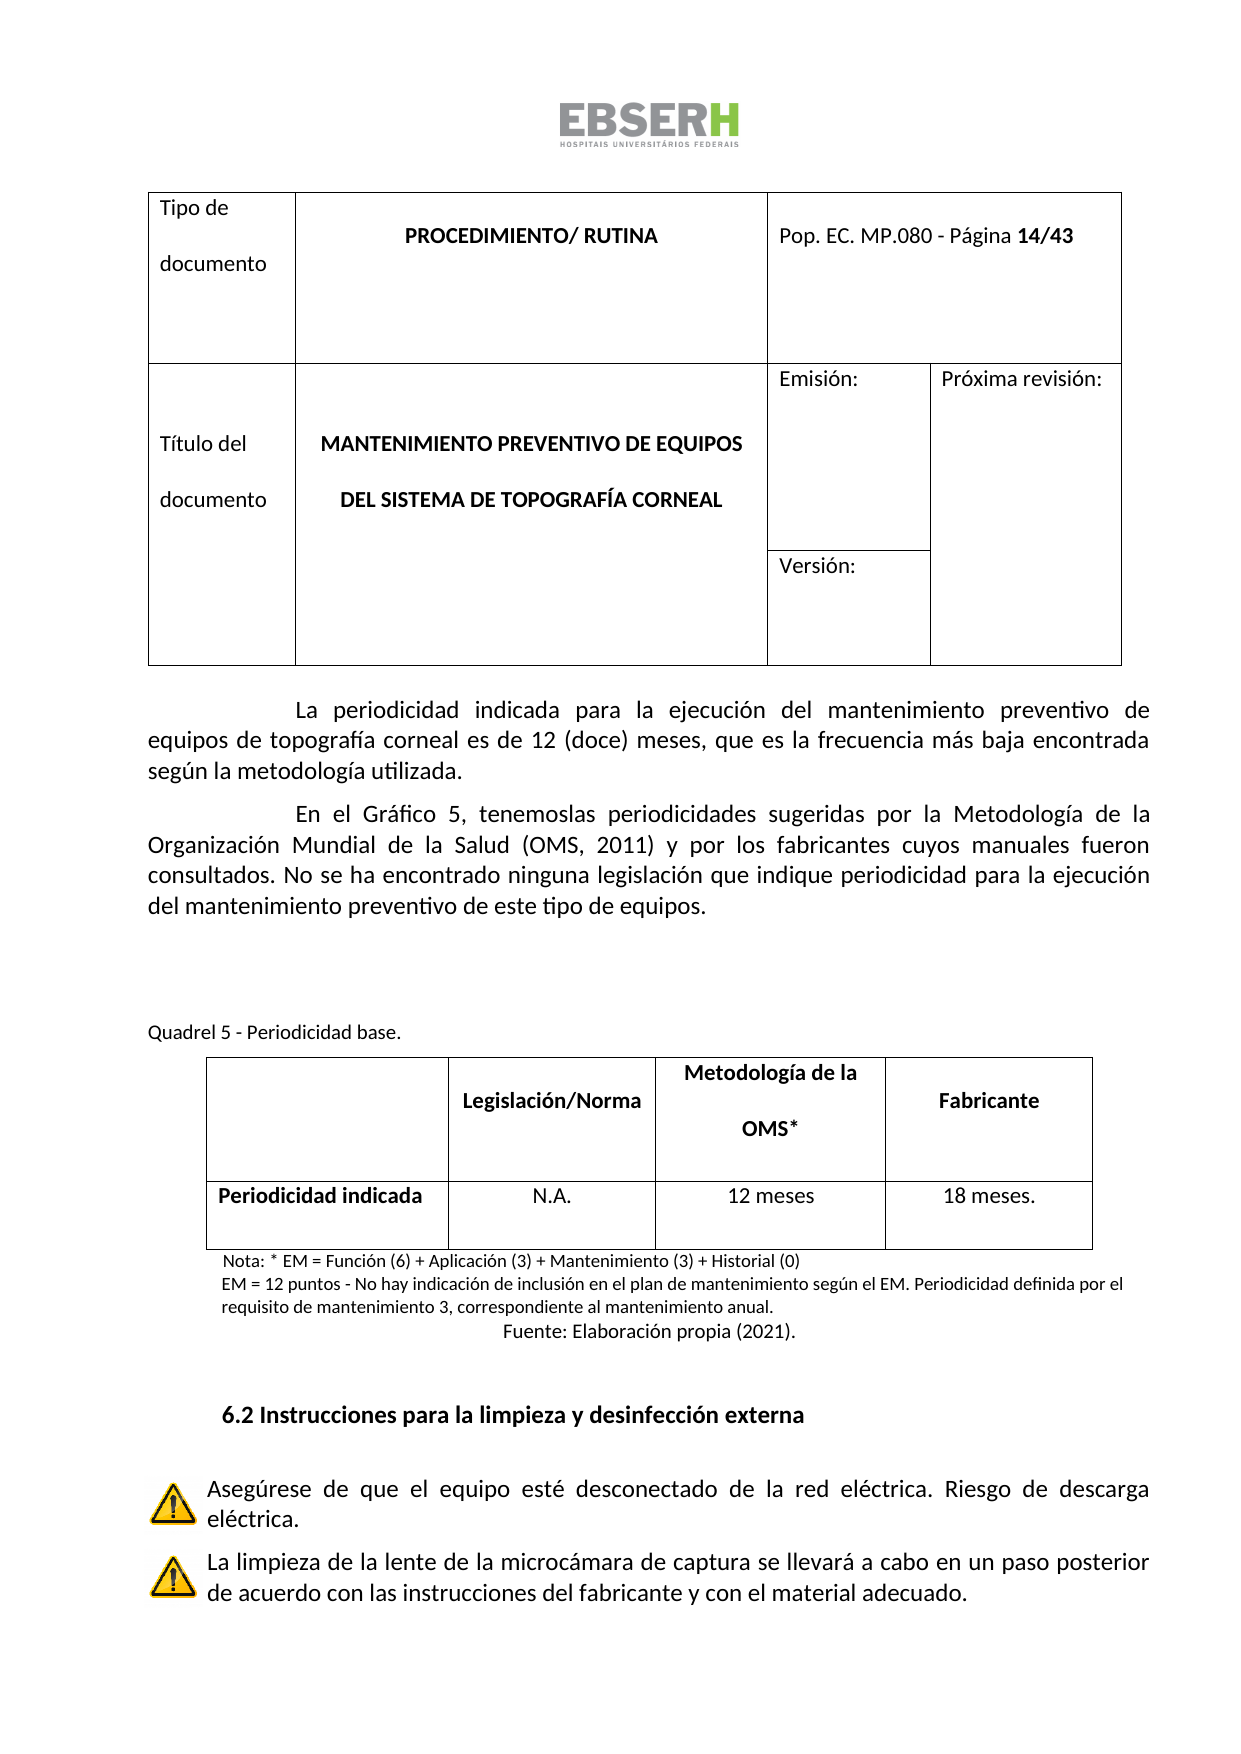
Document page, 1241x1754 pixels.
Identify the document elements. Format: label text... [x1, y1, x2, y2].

table_header [207, 1058, 448, 1181]
text EM = 12 puntos - No hay indicación de inclusión en el plan de mantenimiento según el EM. Periodicidad definida por el requisito de mantenimiento 3, correspondiente al mantenimiento anual. [221, 1272, 1152, 1318]
table_header Metodología de la OMS* [656, 1058, 885, 1181]
picture [558, 101, 741, 147]
table_header Fabricante [886, 1058, 1092, 1181]
text Asegúrese de que el equipo esté desconectado de la red eléctrica. Riesgo de descarga eléctrica. [207, 1473, 1152, 1534]
subtitle 6.2 Instrucciones para la limpieza y desinfección externa [148, 1399, 1152, 1430]
table_cell N.A. [449, 1182, 655, 1248]
picture [143, 1475, 203, 1535]
table_cell 18 meses. [886, 1182, 1092, 1248]
text Nota: * EM = Función (6) + Aplicación (3) + Mantenimiento (3) + Historial (0) [148, 1249, 1152, 1272]
text La limpieza de la lente de la microcámara de captura se llevará a cabo en un paso posterior de acuerdo con las instrucciones del fabricante y con el material adecuado. [207, 1546, 1152, 1607]
table_cell 12 meses [656, 1182, 885, 1248]
text Quadrel 5 - Periodicidad base. [148, 1019, 1152, 1044]
text La periodicidad indicada para la ejecución del mantenimiento preventivo de equipos de topografía corneal es de 12 (doce) meses, que es la frecuencia más baja encontrada según la metodología utilizada. [148, 694, 1152, 786]
text En el Gráfico 5, tenemoslas periodicidades sugeridas por la Metodología de la Organización Mundial de la Salud (OMS, 2011) y por los fabricantes cuyos manuales fueron consultados. No se ha encontrado ninguna legislación que indique periodicidad para la ejecución del mantenimiento preventivo de este tipo de equipos. [148, 798, 1152, 920]
picture [143, 1548, 203, 1608]
text Fuente: Elaboración propia (2021). [148, 1318, 1152, 1344]
table_header Legislación/Norma [449, 1058, 655, 1181]
table_cell Periodicidad indicada [207, 1182, 448, 1248]
